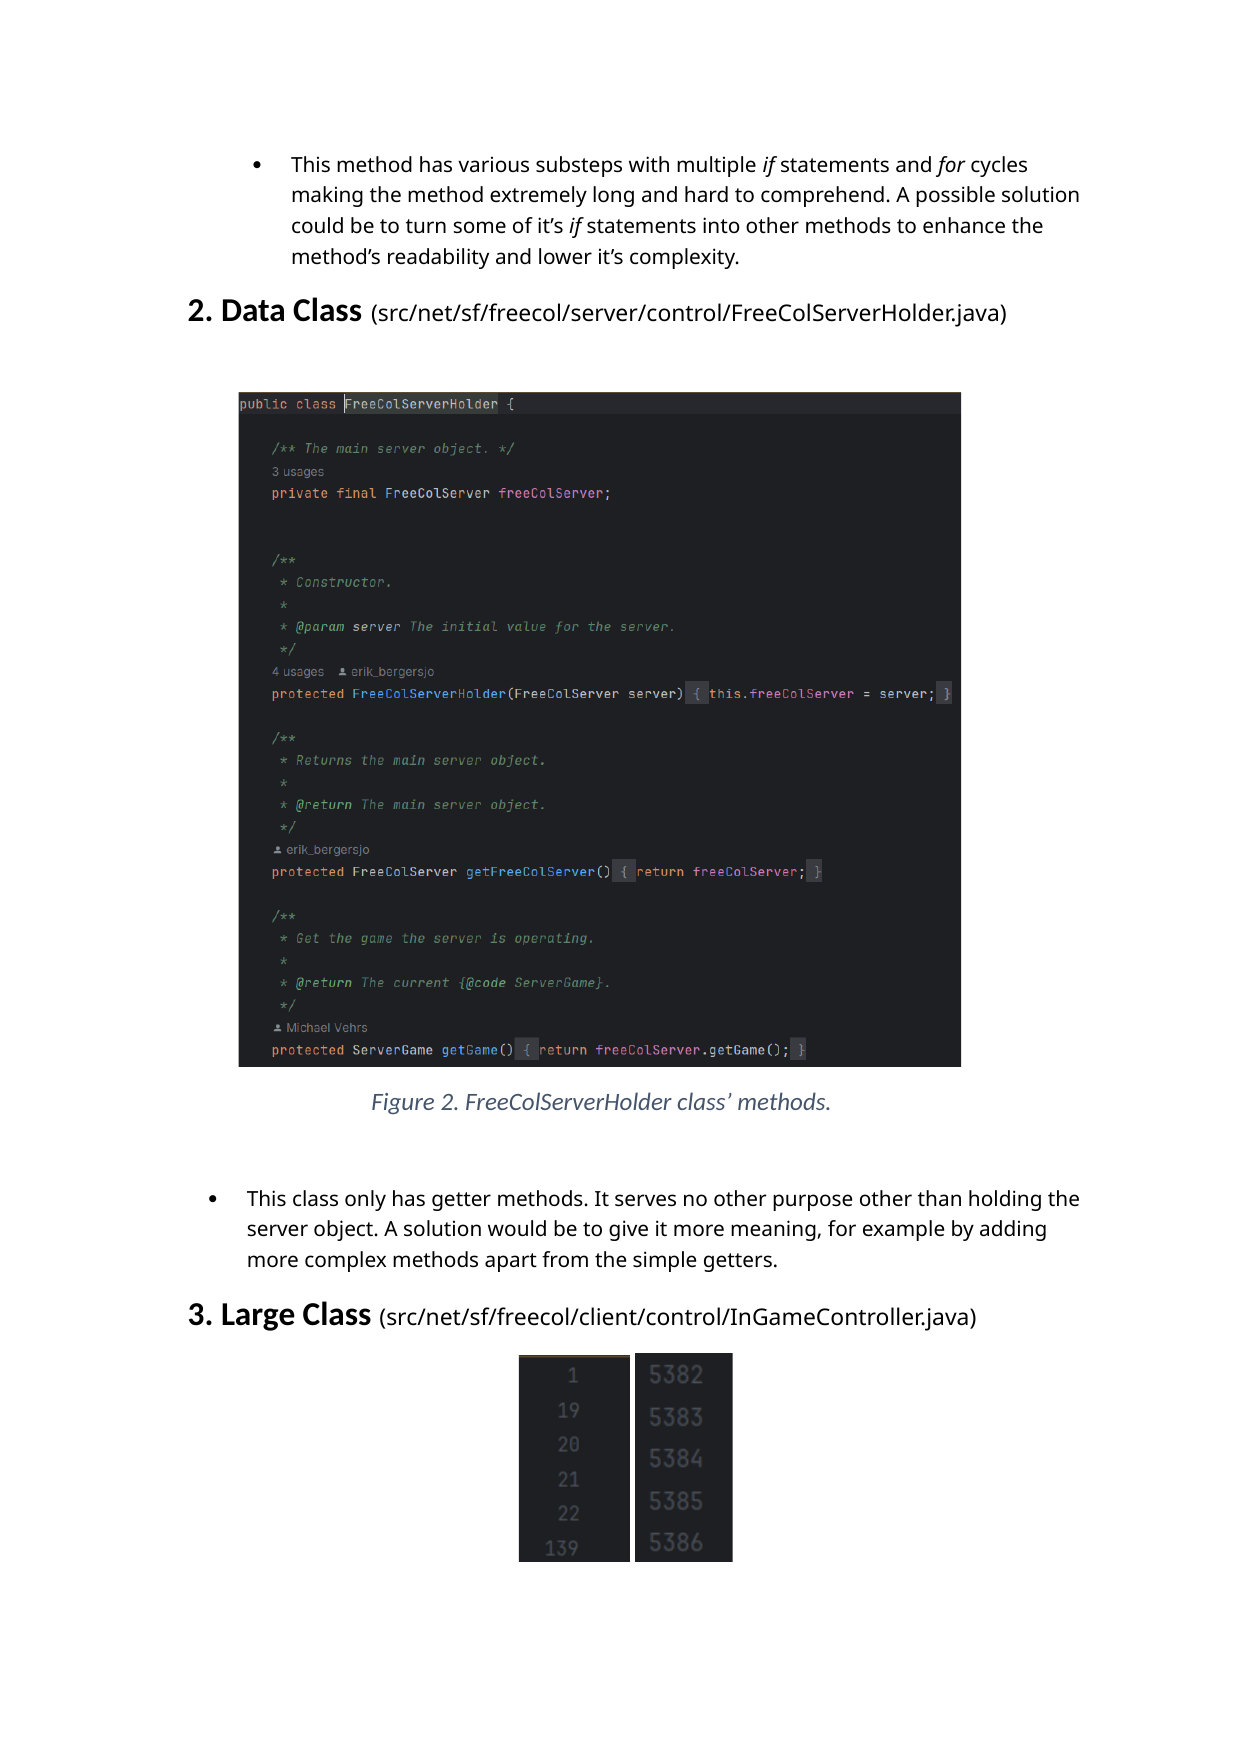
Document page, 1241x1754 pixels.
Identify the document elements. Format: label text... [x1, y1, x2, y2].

picture [635, 1353, 733, 1562]
text 3. Large Class (src/net/sf/freecol/client/control/InGameController.java) [187, 1292, 1090, 1333]
picture [518, 1355, 630, 1562]
text Figure 2. FreeColServerHolder class’ methods. [297, 1086, 1090, 1116]
list This method has various substeps with multiple if statements and for cycles making the method extremely long and hard to comprehend. A possible solution could be to turn some of it’s if statements into other methods to enhance the method’s readability and lower it’s complexity. [253, 150, 1090, 270]
text 2. Data Class (src/net/sf/freecol/server/control/FreeColServerHolder.java) [187, 289, 1090, 330]
picture [238, 392, 962, 1067]
list This class only has getter methods. It serves no other purpose other than holding the server object. A solution would be to give it more meaning, for example by adding more complex methods apart from the simple getters. [209, 1184, 1090, 1274]
